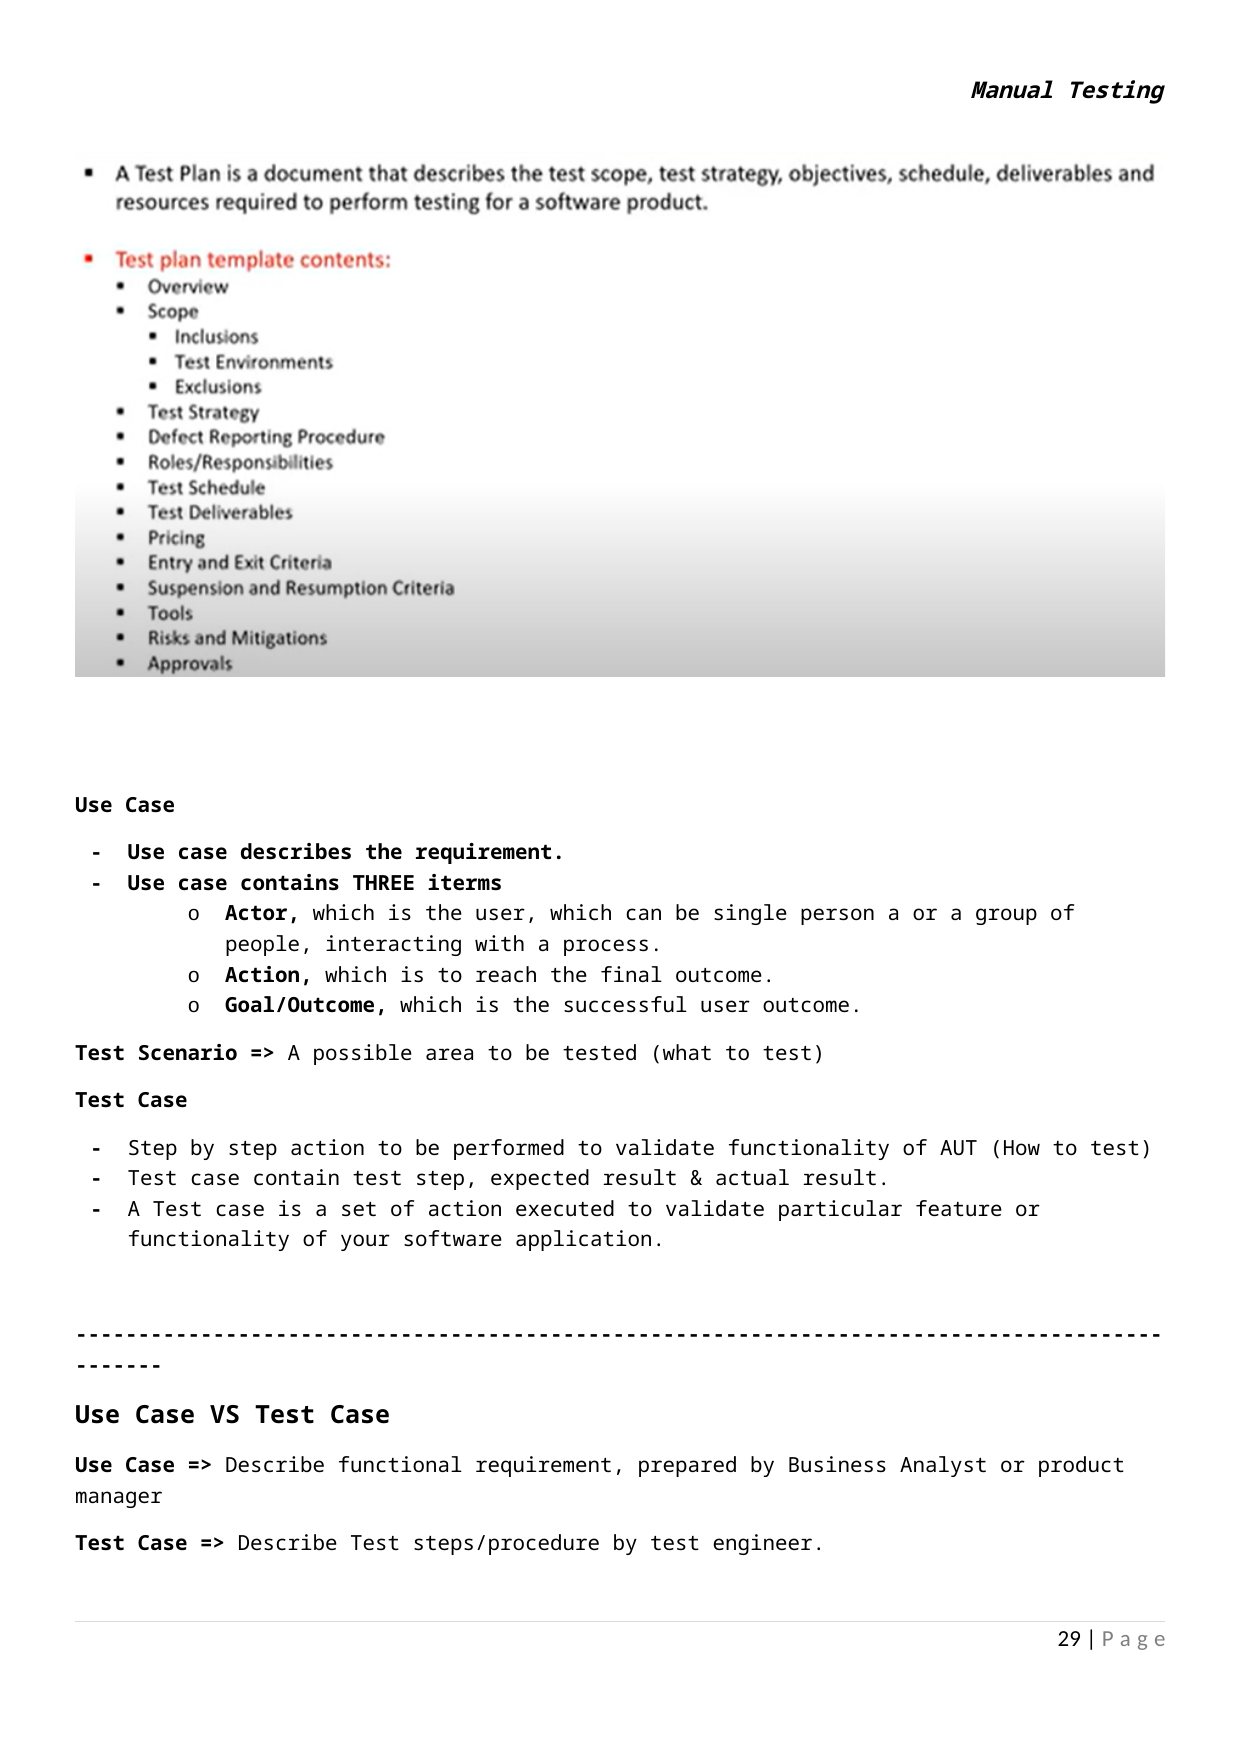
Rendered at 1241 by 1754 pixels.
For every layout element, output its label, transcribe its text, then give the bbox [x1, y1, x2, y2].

list Test case contain test step, expected result & actual result. [90, 1163, 1165, 1192]
list Action, which is to reach the final outcome. [187, 960, 1165, 988]
text Use Case [75, 790, 1165, 818]
list A Test case is a set of action executed to validate particular feature or functionality of your software application. [90, 1194, 1165, 1253]
list Use case contains THREE iterms [90, 868, 1165, 896]
text Use Case VS Test Case [75, 1397, 1165, 1431]
list Goal/Outcome, which is the successful user outcome. [187, 991, 1165, 1019]
list Actor, which is the user, which can be single person a or a group of people, interacting with a process. [187, 898, 1165, 958]
text Test Case => Describe Test steps/procedure by test engineer. [75, 1528, 1165, 1557]
list Step by step action to be performed to validate functionality of AUT (How to test) [90, 1133, 1165, 1161]
list Use case describes the requirement. [90, 837, 1165, 866]
text Test Case [75, 1085, 1165, 1114]
text ---------------------------------------------------------------------------------------------- [75, 1319, 1165, 1378]
picture [75, 152, 1166, 677]
text Use Case => Describe functional requirement, prepared by Business Analyst or product manager [75, 1450, 1165, 1509]
text Test Scenario => A possible area to be tested (what to test) [75, 1038, 1165, 1066]
